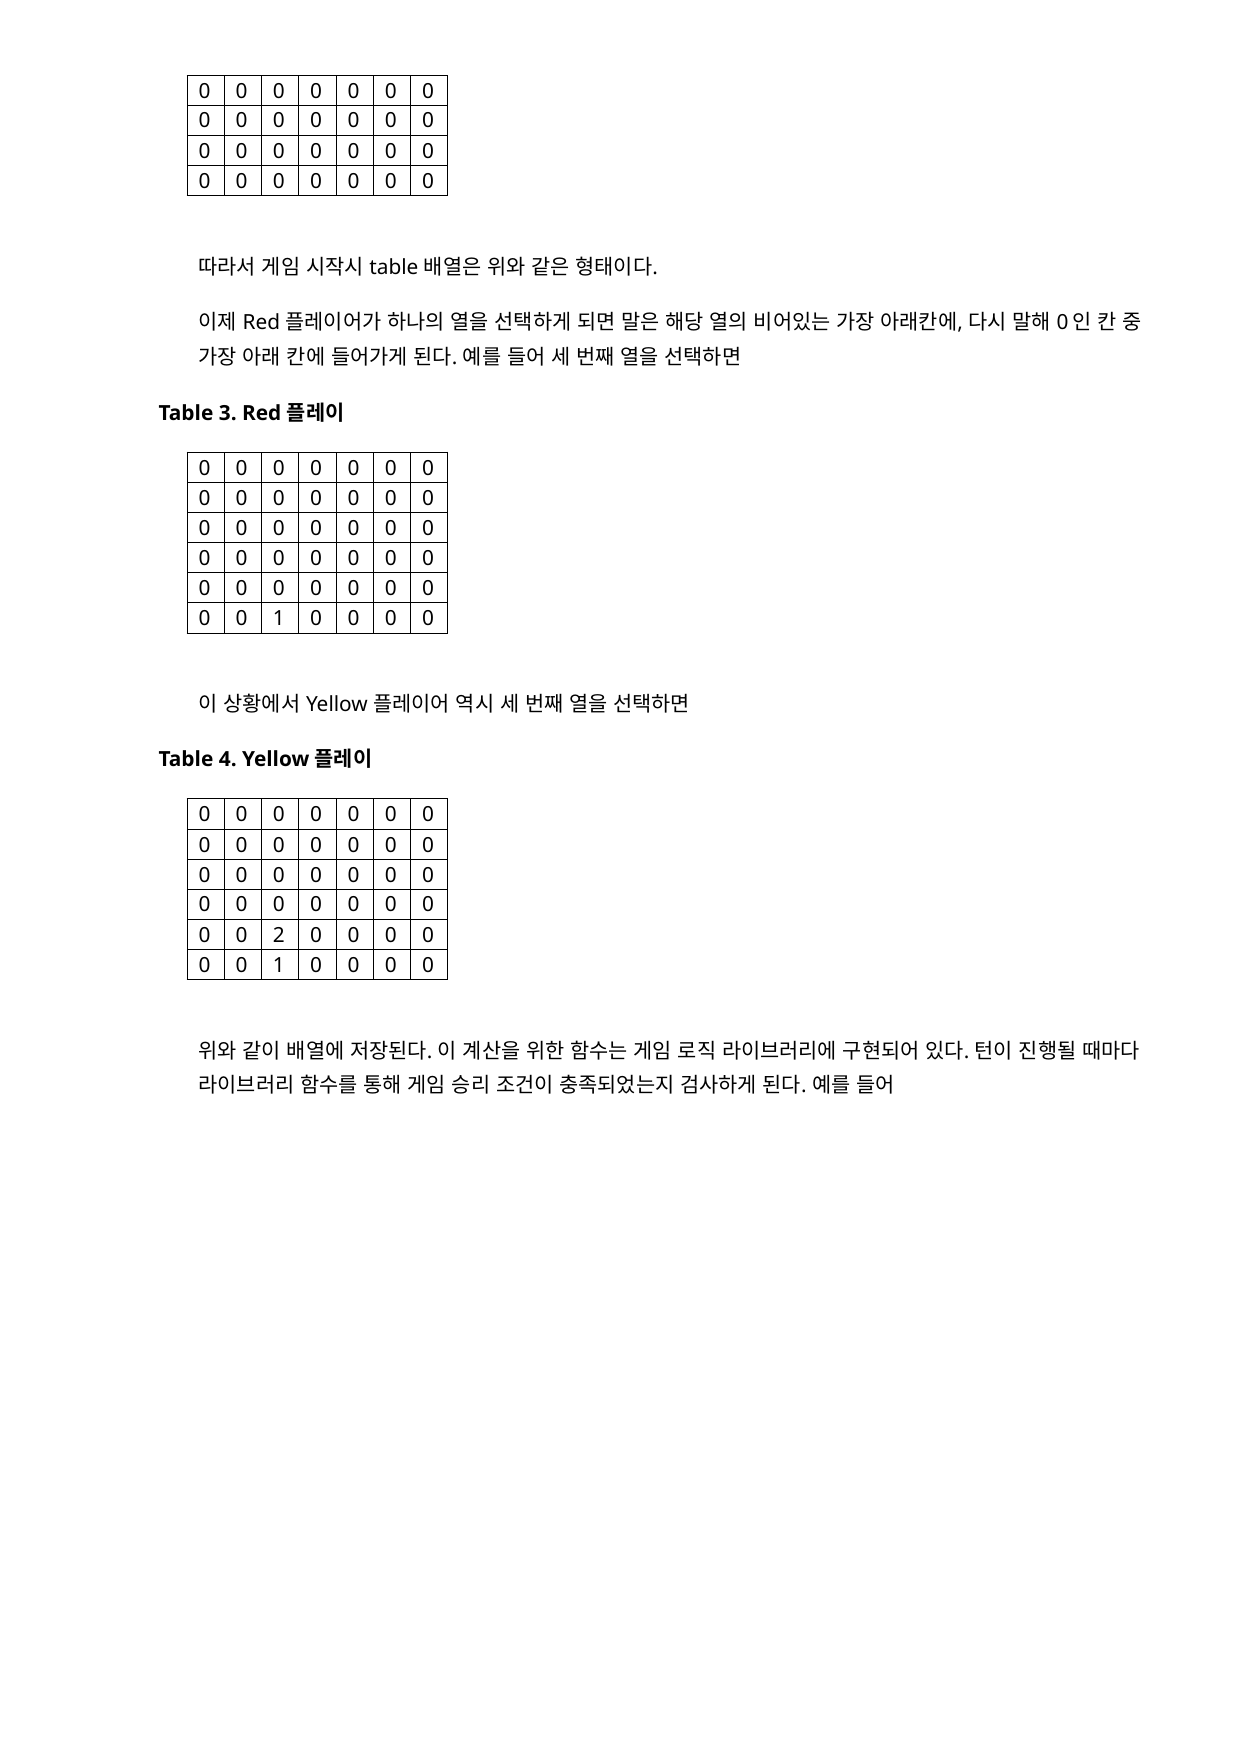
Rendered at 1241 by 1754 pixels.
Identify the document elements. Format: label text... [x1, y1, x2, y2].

table_cell 0 [225, 860, 261, 888]
table_cell 0 [299, 136, 336, 165]
table_cell 0 [374, 513, 410, 542]
table_header 0 [299, 453, 336, 482]
table_cell 0 [188, 830, 224, 859]
table_cell 0 [374, 603, 410, 633]
table_cell 0 [411, 136, 447, 165]
table_cell 0 [337, 136, 373, 165]
table_cell 0 [188, 483, 224, 512]
table_cell 0 [262, 543, 298, 572]
table_cell 0 [262, 830, 298, 859]
list 위와 같이 배열에 저장된다. 이 계산을 위한 함수는 게임 로직 라이브러리에 구현되어 있다. 턴이 진행될 때마다 라이브러리 함수를 통해 게임 승리 조건이 충족되었는지 검사하게 된다. 예를 들어 [198, 1034, 1165, 1099]
table_cell 0 [337, 890, 373, 919]
table_cell 0 [411, 890, 447, 919]
table_cell 0 [337, 603, 373, 633]
table_cell 0 [299, 543, 336, 572]
table_cell 0 [262, 483, 298, 512]
table_cell 0 [225, 920, 261, 949]
table_cell 0 [188, 890, 224, 919]
table_cell 0 [299, 483, 336, 512]
table_cell 0 [337, 483, 373, 512]
table_cell 0 [411, 950, 447, 979]
table_header 0 [262, 799, 298, 829]
table_cell 2 [262, 920, 298, 949]
table_cell 0 [374, 890, 410, 919]
table_cell 0 [188, 136, 224, 165]
table_cell 0 [374, 166, 410, 195]
table_cell 0 [225, 106, 261, 135]
table_header 0 [374, 453, 410, 482]
table_header 0 [337, 799, 373, 829]
table_cell 0 [411, 483, 447, 512]
table_cell 0 [262, 890, 298, 919]
table_header 0 [262, 453, 298, 482]
table_cell 0 [188, 166, 224, 195]
table_cell 0 [411, 166, 447, 195]
table_cell 0 [188, 920, 224, 949]
table_cell 0 [411, 76, 447, 104]
table_cell 0 [411, 603, 447, 633]
table_cell 0 [411, 830, 447, 859]
table_cell 0 [337, 830, 373, 859]
table_cell 0 [225, 513, 261, 542]
table_cell 0 [188, 603, 224, 633]
table_cell 0 [225, 950, 261, 979]
table_cell 0 [225, 76, 261, 104]
table_cell 0 [225, 483, 261, 512]
table_header 0 [337, 453, 373, 482]
table_cell 0 [262, 513, 298, 542]
table_cell 0 [225, 830, 261, 859]
table_cell 0 [374, 573, 410, 602]
table_cell 0 [337, 513, 373, 542]
table_cell 0 [188, 513, 224, 542]
table_cell 1 [262, 603, 298, 633]
table_cell 0 [225, 890, 261, 919]
table_header 0 [188, 453, 224, 482]
table_header 0 [188, 799, 224, 829]
table_cell 0 [374, 76, 410, 104]
table_cell 0 [299, 573, 336, 602]
table_header 0 [225, 799, 261, 829]
table_cell 0 [262, 76, 298, 104]
table_cell 0 [299, 76, 336, 104]
table_cell 0 [299, 860, 336, 888]
table_cell 0 [225, 166, 261, 195]
table_cell 0 [337, 920, 373, 949]
table_cell 0 [337, 860, 373, 888]
table_cell 0 [374, 543, 410, 572]
table_cell 0 [374, 920, 410, 949]
table_cell 0 [299, 513, 336, 542]
table_cell 0 [411, 573, 447, 602]
table_cell 0 [225, 573, 261, 602]
table_cell 0 [262, 136, 298, 165]
table_cell 0 [374, 483, 410, 512]
table_cell 0 [262, 573, 298, 602]
table_cell 0 [299, 830, 336, 859]
table_cell 0 [188, 106, 224, 135]
table_cell 0 [411, 860, 447, 888]
table_cell 0 [411, 106, 447, 135]
table_header 0 [374, 799, 410, 829]
table_cell 0 [411, 543, 447, 572]
table_header 0 [225, 453, 261, 482]
table_cell 0 [299, 950, 336, 979]
table_cell 0 [262, 860, 298, 888]
table_cell 0 [374, 860, 410, 888]
table_cell 0 [299, 106, 336, 135]
table_cell 0 [337, 573, 373, 602]
table_header 0 [299, 799, 336, 829]
table_cell 0 [337, 543, 373, 572]
table_cell 0 [374, 950, 410, 979]
table_cell 0 [337, 166, 373, 195]
table_cell 0 [188, 860, 224, 888]
table_cell 0 [374, 136, 410, 165]
table_cell 0 [299, 603, 336, 633]
table_cell 0 [225, 603, 261, 633]
table_cell 0 [299, 920, 336, 949]
list 이 상황에서 Yellow 플레이어 역시 세 번째 열을 선택하면 [198, 687, 1165, 717]
table_cell 0 [299, 890, 336, 919]
table_header 0 [411, 453, 447, 482]
table_cell 0 [188, 76, 224, 104]
table_cell 0 [188, 543, 224, 572]
table_header 0 [411, 799, 447, 829]
table_cell 0 [411, 513, 447, 542]
table_cell 0 [225, 543, 261, 572]
table_cell 0 [337, 106, 373, 135]
table_cell 0 [374, 830, 410, 859]
table_cell 1 [262, 950, 298, 979]
table_cell 0 [411, 920, 447, 949]
table_cell 0 [337, 76, 373, 104]
table_cell 0 [374, 106, 410, 135]
list 따라서 게임 시작시 table 배열은 위와 같은 형태이다. [198, 250, 1165, 280]
table_cell 0 [225, 136, 261, 165]
table_cell 0 [337, 950, 373, 979]
table_cell 0 [262, 166, 298, 195]
table_cell 0 [262, 106, 298, 135]
table_cell 0 [299, 166, 336, 195]
table_cell 0 [188, 950, 224, 979]
list 이제 Red 플레이어가 하나의 열을 선택하게 되면 말은 해당 열의 비어있는 가장 아래칸에, 다시 말해 0인 칸 중 가장 아래 칸에 들어가게 된다. 예를 들어 세 번째 열을 선택하면 [198, 306, 1165, 371]
table_cell 0 [188, 573, 224, 602]
